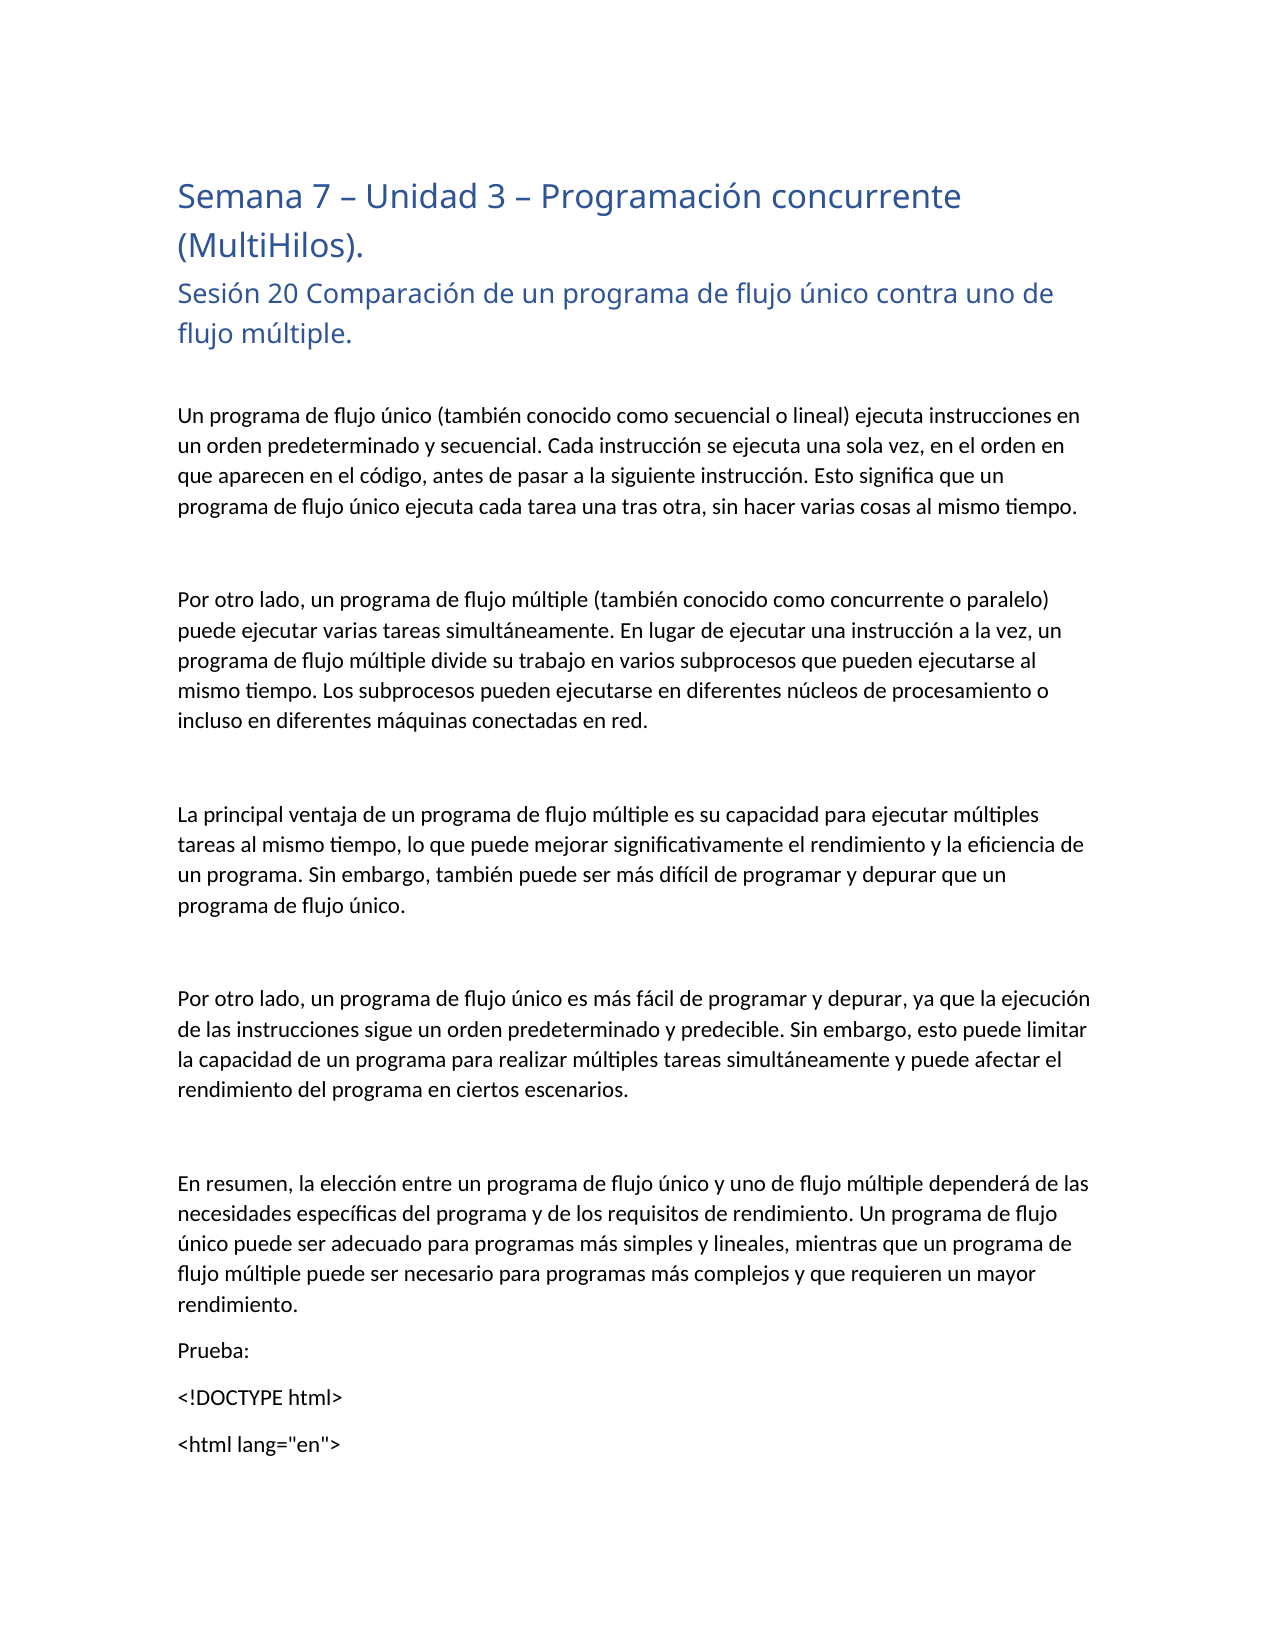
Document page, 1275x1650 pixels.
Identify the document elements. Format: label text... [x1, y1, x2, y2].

text Por otro lado, un programa de flujo único es más fácil de programar y depurar, ya que la ejecución de las instrucciones sigue un orden predeterminado y predecible. Sin embargo, esto puede limitar la capacidad de un programa para realizar múltiples tareas simultáneamente y puede afectar el rendimiento del programa en ciertos escenarios. [177, 984, 1098, 1103]
subtitle Sesión 20 Comparación de un programa de flujo único contra uno de flujo múltiple. [177, 275, 1098, 351]
text <html lang="en"> [177, 1430, 1098, 1458]
text La principal ventaja de un programa de flujo múltiple es su capacidad para ejecutar múltiples tareas al mismo tiempo, lo que puede mejorar significativamente el rendimiento y la eficiencia de un programa. Sin embargo, también puede ser más difícil de programar y depurar que un programa de flujo único. [177, 800, 1098, 919]
text Prueba: [177, 1337, 1098, 1364]
text En resumen, la elección entre un programa de flujo único y uno de flujo múltiple dependerá de las necesidades específicas del programa y de los requisitos de rendimiento. Un programa de flujo único puede ser adecuado para programas más simples y lineales, mientras que un programa de flujo múltiple puede ser necesario para programas más complejos y que requieren un mayor rendimiento. [177, 1169, 1098, 1318]
text Por otro lado, un programa de flujo múltiple (también conocido como concurrente o paralelo) puede ejecutar varias tareas simultáneamente. En lugar de ejecutar una instrucción a la vez, un programa de flujo múltiple divide su trabajo en varios subprocesos que pueden ejecutarse al mismo tiempo. Los subprocesos pueden ejecutarse en diferentes núcleos de procesamiento o incluso en diferentes máquinas conectadas en red. [177, 586, 1098, 734]
subtitle Semana 7 – Unidad 3 – Programación concurrente (MultiHilos). [177, 173, 1098, 267]
text Un programa de flujo único (también conocido como secuencial o lineal) ejecuta instrucciones en un orden predeterminado y secuencial. Cada instrucción se ejecuta una sola vez, en el orden en que aparecen en el código, antes de pasar a la siguiente instrucción. Esto significa que un programa de flujo único ejecuta cada tarea una tras otra, sin hacer varias cosas al mismo tiempo. [177, 401, 1098, 520]
text <!DOCTYPE html> [177, 1383, 1098, 1411]
